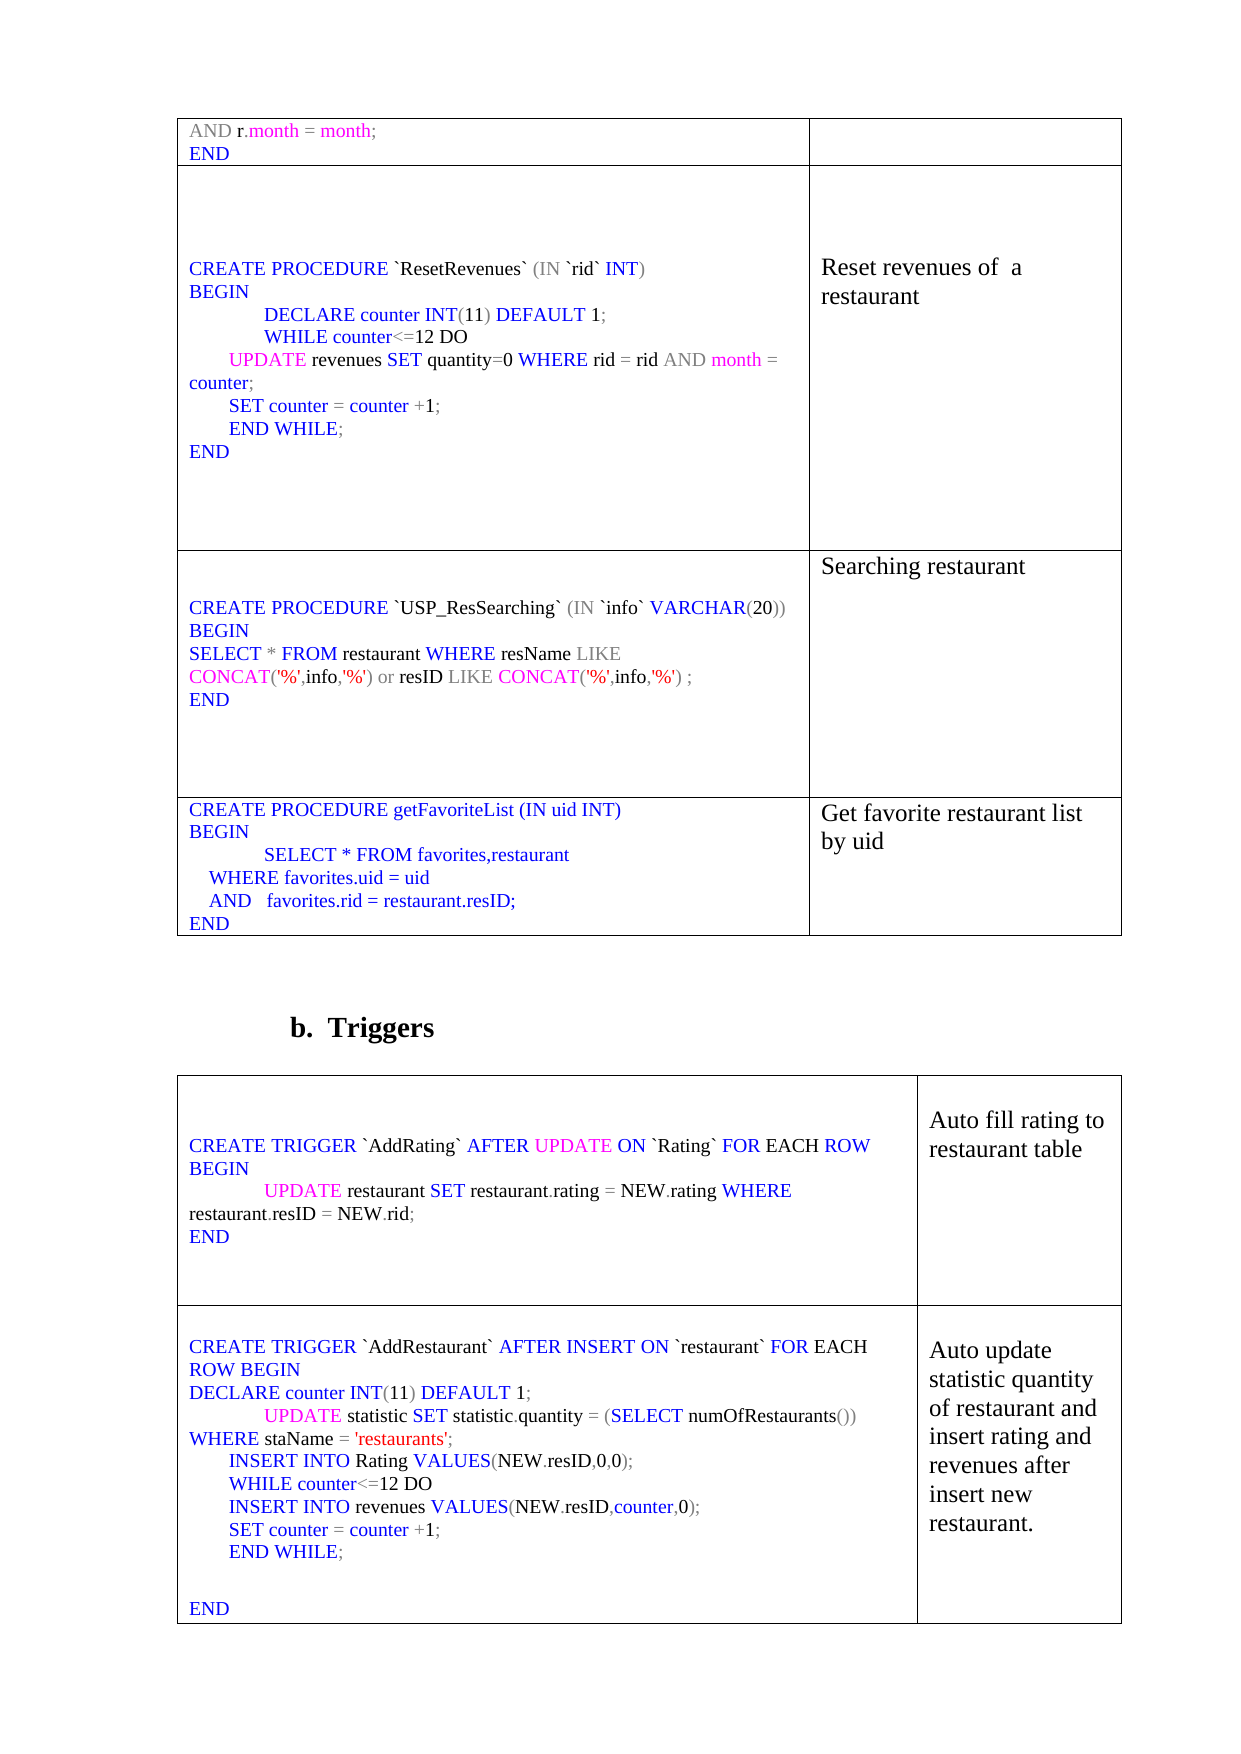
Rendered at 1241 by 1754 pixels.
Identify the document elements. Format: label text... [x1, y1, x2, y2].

table_cell CREATE PROCEDURE `USP_ResSearching` (IN `info` VARCHAR(20)) BEGIN SELECT * FROM restaurant WHERE resName LIKE CONCAT('%',info,'%') or resID LIKE CONCAT('%',info,'%') ; END [178, 551, 809, 797]
table_cell Searching restaurant [810, 551, 1121, 797]
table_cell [810, 119, 1121, 165]
table_cell CREATE PROCEDURE `ResetRevenues` (IN `rid` INT) BEGIN DECLARE counter INT(11) DEFAULT 1; WHILE counter<=12 DO UPDATE revenues SET quantity=0 WHERE rid = rid AND month = counter; SET counter = counter +1; END WHILE; END [178, 166, 809, 550]
subtitle Triggers [290, 1010, 1122, 1044]
table_cell Get favorite restaurant list by uid [810, 798, 1121, 934]
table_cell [918, 1306, 1121, 1623]
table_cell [178, 119, 809, 165]
table_header CREATE TRIGGER `AddRating` AFTER UPDATE ON `Rating` FOR EACH ROW BEGIN UPDATE restaurant SET restaurant.rating = NEW.rating WHERE restaurant.resID = NEW.rid; END [178, 1076, 917, 1305]
table_header Auto fill rating to restaurant table [918, 1076, 1121, 1305]
table_cell Reset revenues of a restaurant [810, 166, 1121, 550]
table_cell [178, 1306, 917, 1623]
table_cell CREATE PROCEDURE getFavoriteList (IN uid INT) BEGIN SELECT * FROM favorites,restaurant WHERE favorites.uid = uid AND favorites.rid = restaurant.resID; END [178, 798, 809, 934]
